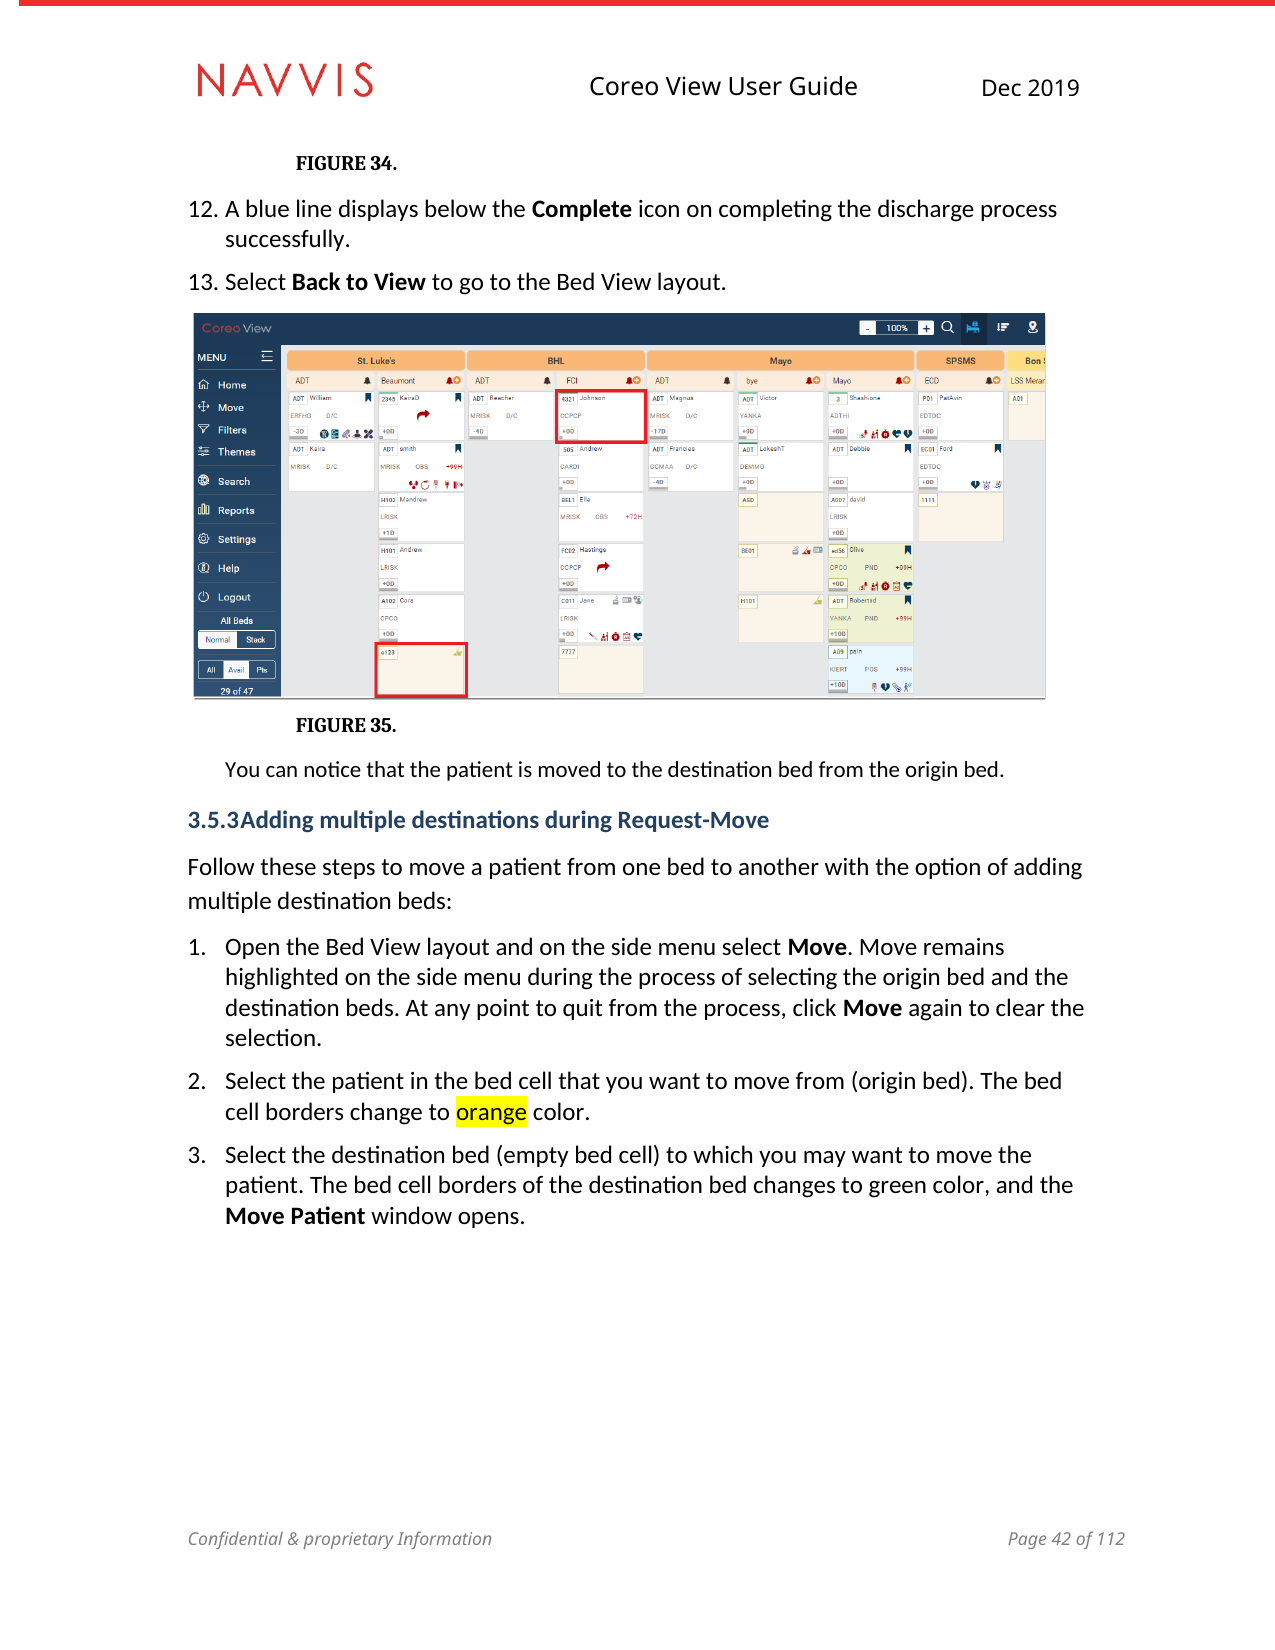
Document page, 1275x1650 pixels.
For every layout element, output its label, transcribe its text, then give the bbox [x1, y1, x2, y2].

picture [193, 313, 1046, 700]
text You can notice that the patient is moved to the destination bed from the origin bed. [225, 755, 1087, 783]
list A blue line displays below the Complete icon on completing the discharge process successfully. [187, 193, 1087, 254]
subtitle Adding multiple destinations during Request-Move [187, 804, 1087, 834]
text Follow these steps to move a patient from one bed to another with the option of adding multiple destination beds: [187, 851, 1087, 915]
picture [187, 55, 383, 104]
list Select the destination bed (empty bed cell) to which you may want to move the patient. The bed cell borders of the destination bed changes to green color, and the Move Patient window opens. [187, 1139, 1087, 1231]
list Select Back to View to go to the Bed View layout. [187, 266, 1087, 297]
list Open the Bed View layout and on the side menu select Move. Move remains highlighted on the side menu during the process of selecting the origin bed and the destination beds. At any point to quit from the process, click Move again to clear the selection. [187, 931, 1087, 1053]
list Select the patient in the bed cell that you want to move from (origin bed). The bed cell borders change to orange color. [187, 1066, 1087, 1127]
